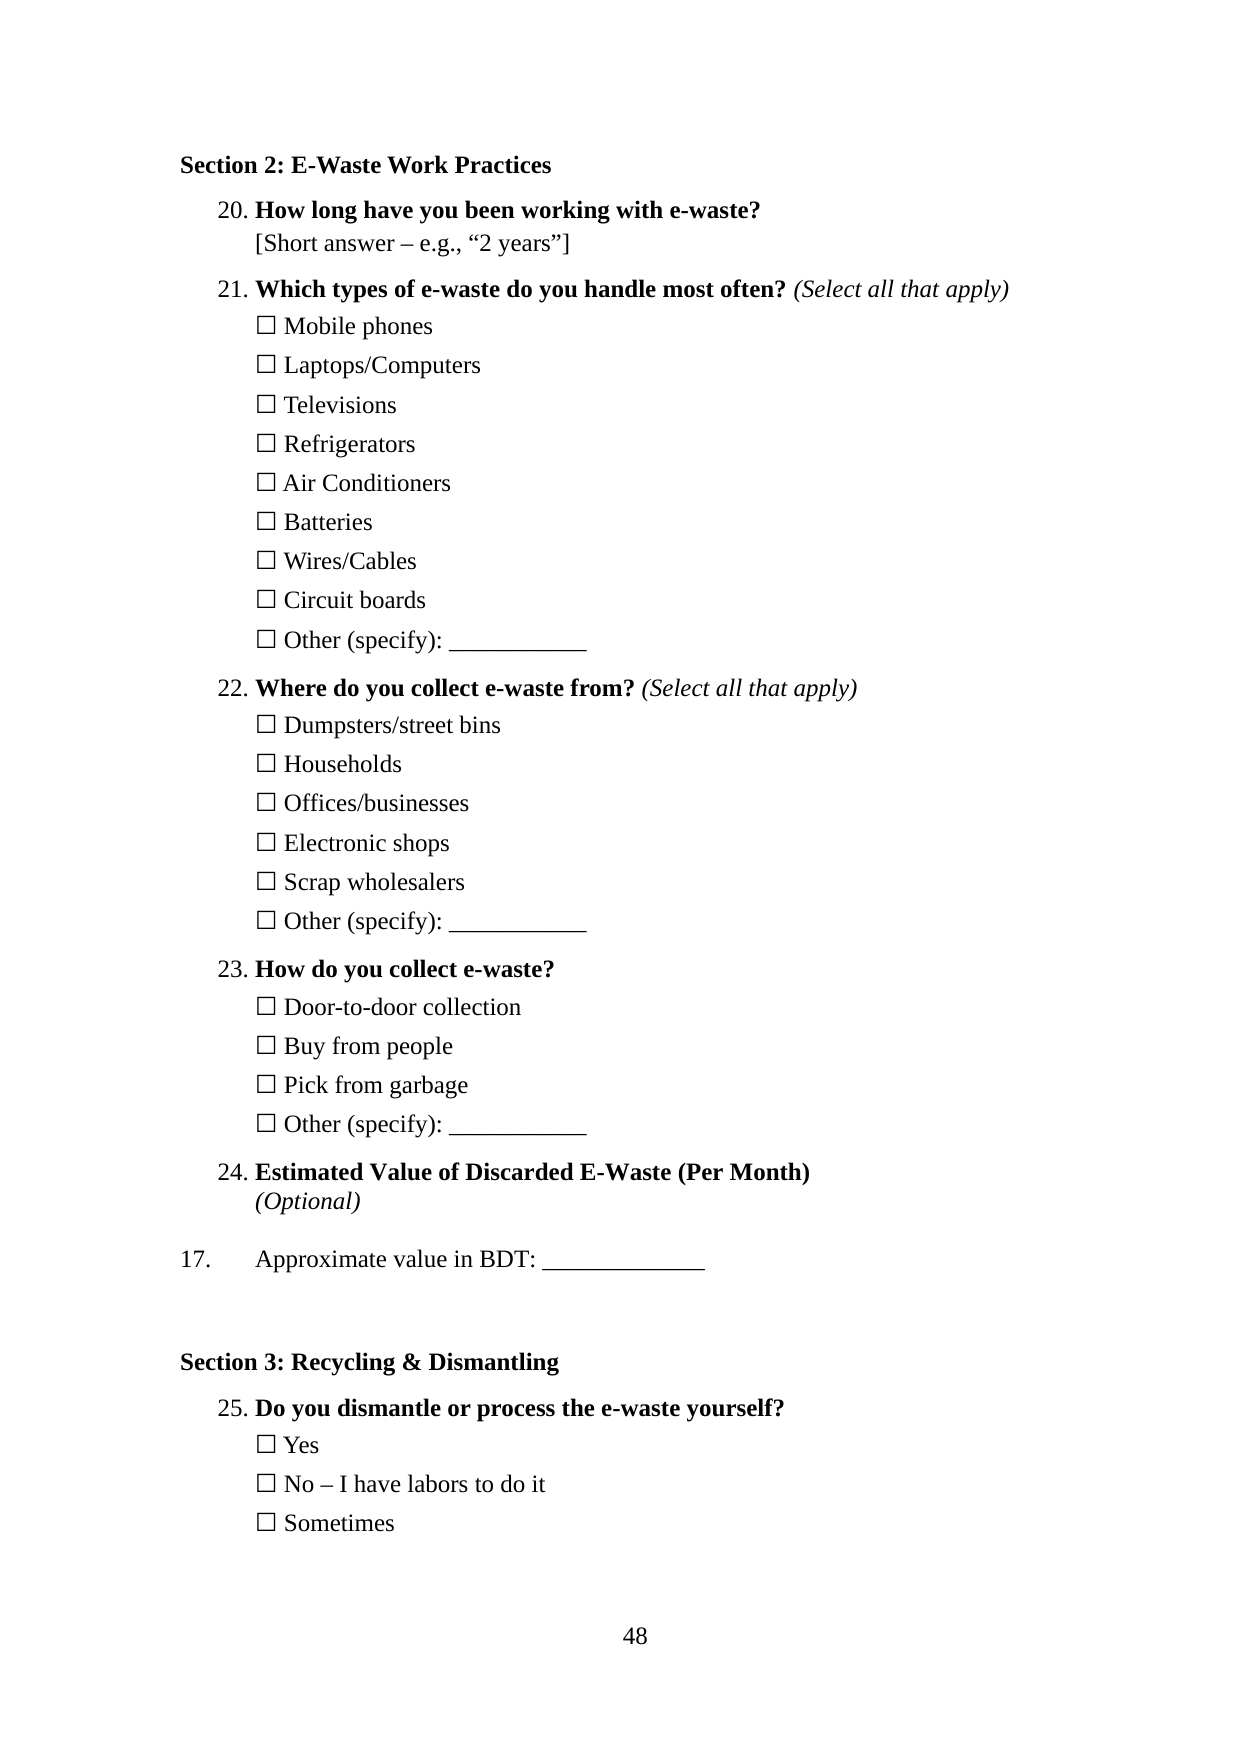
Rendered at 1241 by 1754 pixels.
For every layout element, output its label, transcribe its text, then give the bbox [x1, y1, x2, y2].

text Section 2: E-Waste Work Practices [180, 150, 1090, 179]
list Where do you collect e-waste from? (Select all that apply) ☐ Dumpsters/street bins ☐ Households ☐ Offices/businesses ☐ Electronic shops ☐ Scrap wholesalers ☐ Other (specify): ___________ [217, 673, 1090, 937]
list Do you dismantle or process the e-waste yourself? ☐ Yes ☐ No – I have labors to do it ☐ Sometimes [217, 1393, 1090, 1539]
list How long have you been working with e-waste? [Short answer – e.g., “2 years”] [217, 196, 1090, 257]
text Section 3: Recycling & Dismantling [180, 1347, 1090, 1376]
list Approximate value in BDT: _____________ [180, 1244, 1090, 1273]
list Which types of e-waste do you handle most often? (Select all that apply) ☐ Mobile phones ☐ Laptops/Computers ☐ Televisions ☐ Refrigerators ☐ Air Conditioners ☐ Batteries ☐ Wires/Cables ☐ Circuit boards ☐ Other (specify): ___________ [217, 274, 1090, 655]
list Estimated Value of Discarded E-Waste (Per Month) (Optional) [217, 1157, 1090, 1215]
list How do you collect e-waste? ☐ Door-to-door collection ☐ Buy from people ☐ Pick from garbage ☐ Other (specify): ___________ [217, 954, 1090, 1140]
